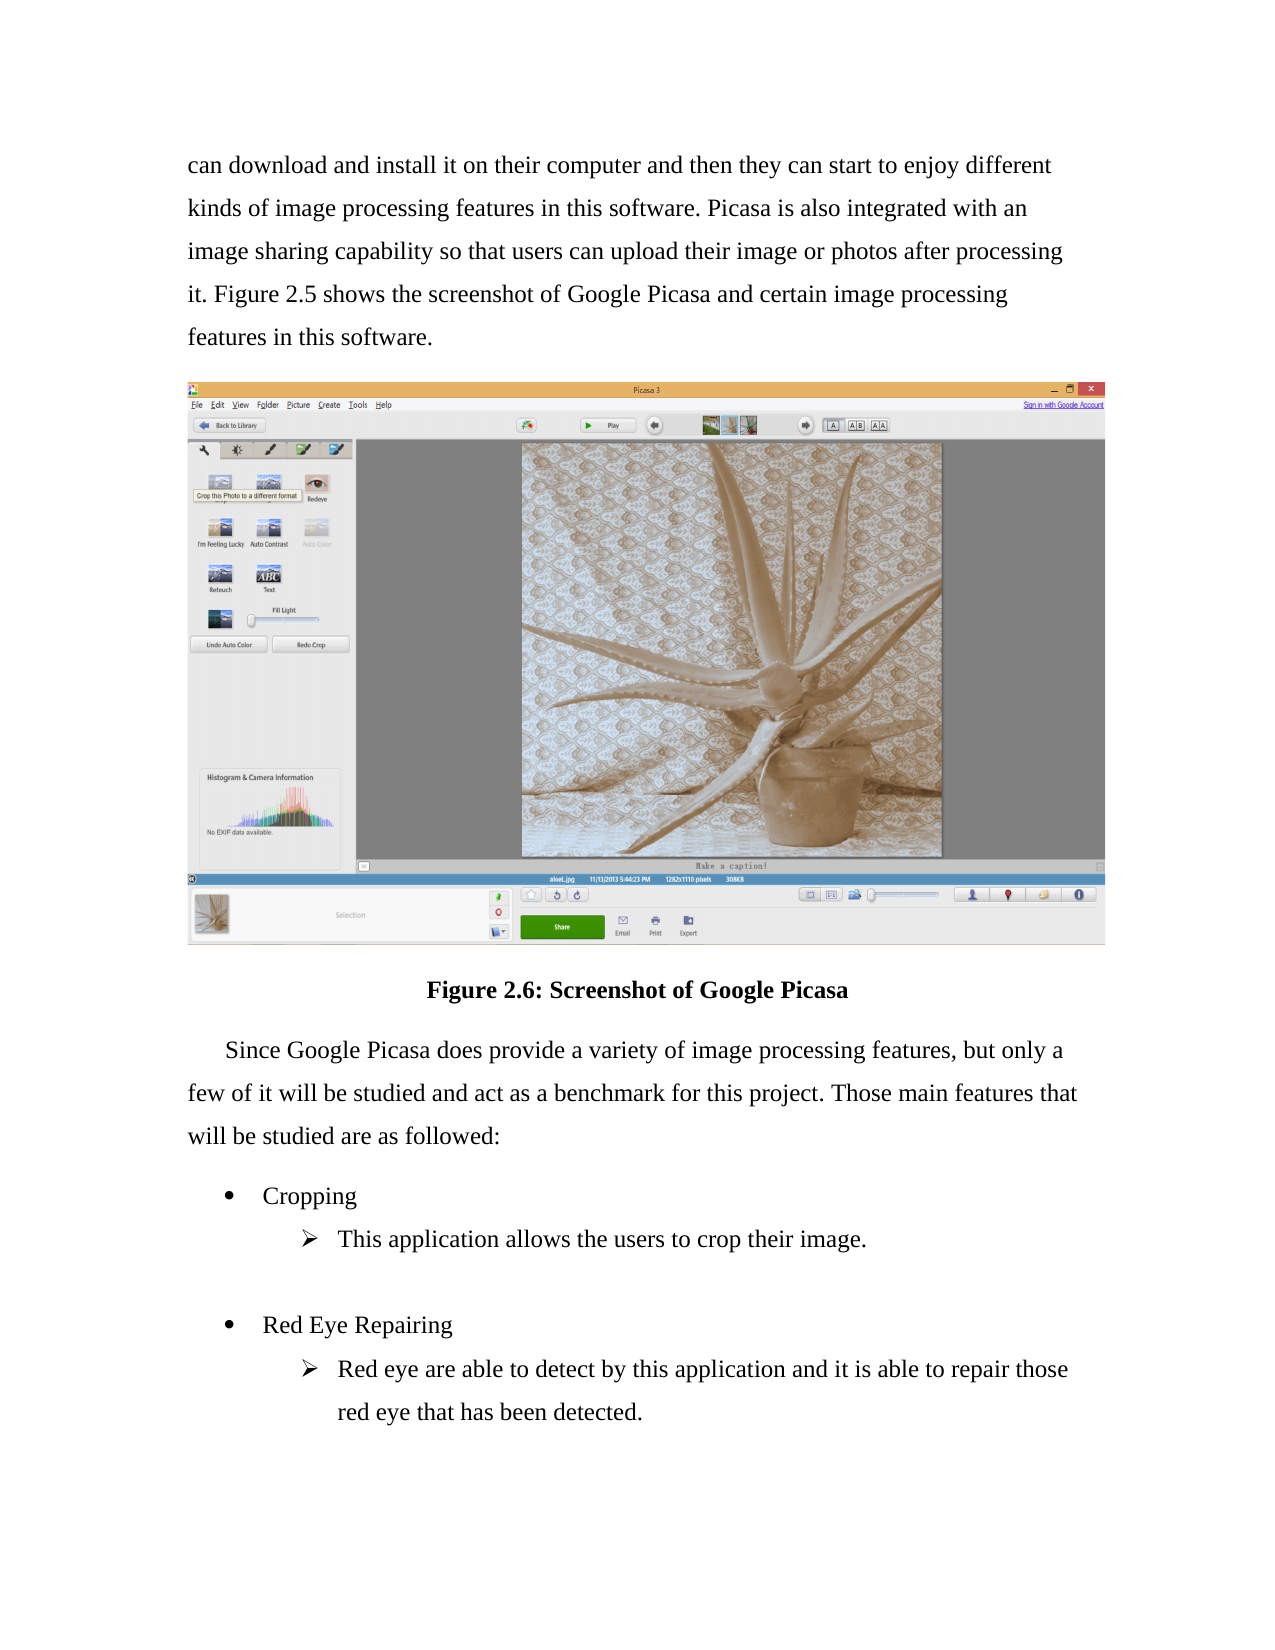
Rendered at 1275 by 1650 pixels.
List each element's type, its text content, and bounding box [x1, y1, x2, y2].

list Red Eye Repairing [225, 1311, 1087, 1339]
text Since Google Picasa does provide a variety of image processing features, but only a few of it will be studied and act as a benchmark for this project. Those main features that will be studied are as followed: [187, 1035, 1087, 1150]
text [187, 150, 1087, 351]
text Figure 2.6: Screenshot of Google Picasa [187, 975, 1087, 1004]
list Cropping [225, 1181, 1087, 1210]
picture [187, 382, 1105, 945]
list This application allows the users to crop their image. [300, 1224, 1087, 1253]
list Red eye are able to detect by this application and it is able to repair those red eye that has been detected. [300, 1354, 1087, 1426]
